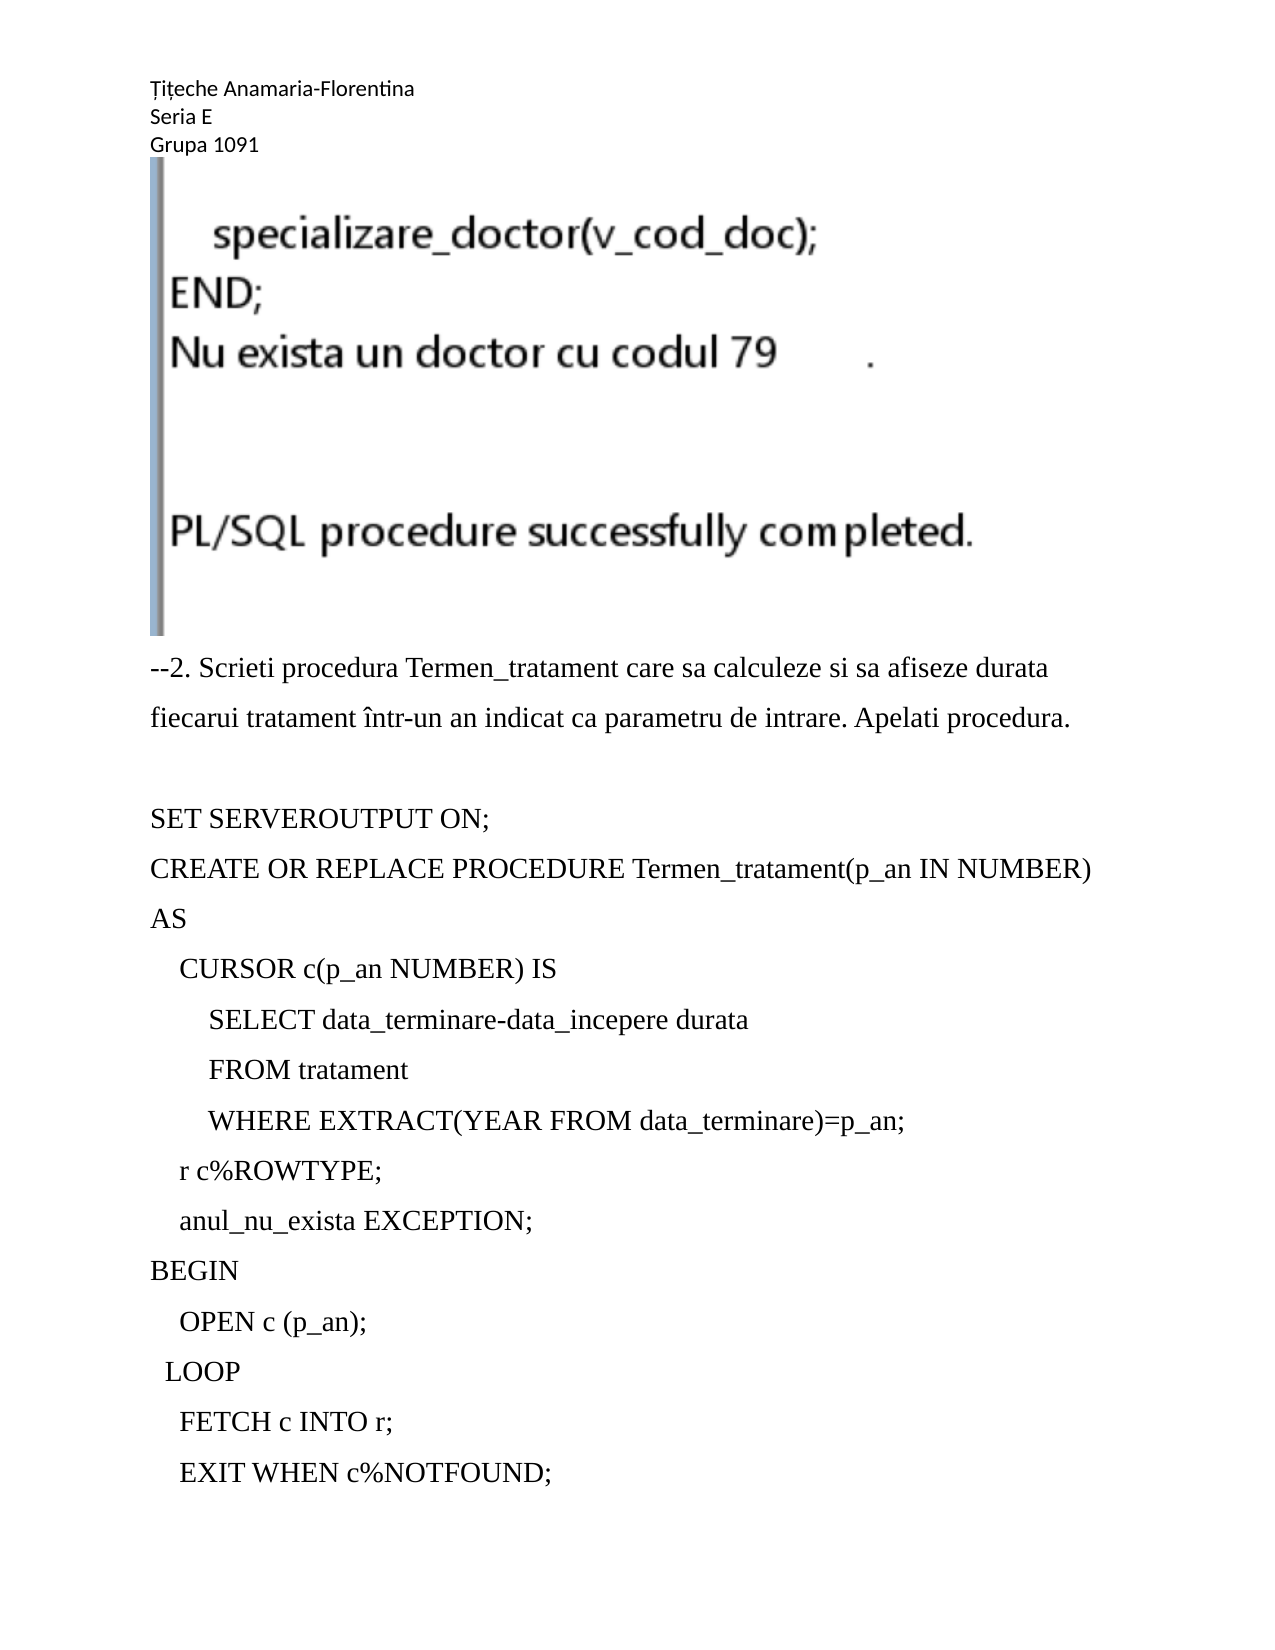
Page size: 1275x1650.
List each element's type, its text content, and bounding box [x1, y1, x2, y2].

text SET SERVEROUTPUT ON; [150, 801, 1125, 834]
text LOOP [150, 1354, 1125, 1388]
text FETCH c INTO r; [150, 1404, 1125, 1438]
text AS [150, 901, 1125, 935]
text FROM tratament [150, 1052, 1125, 1086]
text --2. Scrieti procedura Termen_tratament care sa calculeze si sa afiseze durata fiecarui tratament într-un an indicat ca parametru de intrare. Apelati procedura. [150, 650, 1125, 734]
text BEGIN [150, 1253, 1125, 1287]
text CREATE OR REPLACE PROCEDURE Termen_tratament(p_an IN NUMBER) [150, 851, 1125, 884]
text CURSOR c(p_an NUMBER) IS [150, 952, 1125, 985]
picture [150, 157, 1125, 636]
text EXIT WHEN c%NOTFOUND; [150, 1455, 1125, 1488]
text OPEN c (p_an); [150, 1304, 1125, 1337]
text r c%ROWTYPE; [150, 1153, 1125, 1186]
text anul_nu_exista EXCEPTION; [150, 1203, 1125, 1237]
text WHERE EXTRACT(YEAR FROM data_terminare)=p_an; [150, 1103, 1125, 1136]
text SELECT data_terminare-data_incepere durata [150, 1002, 1125, 1036]
